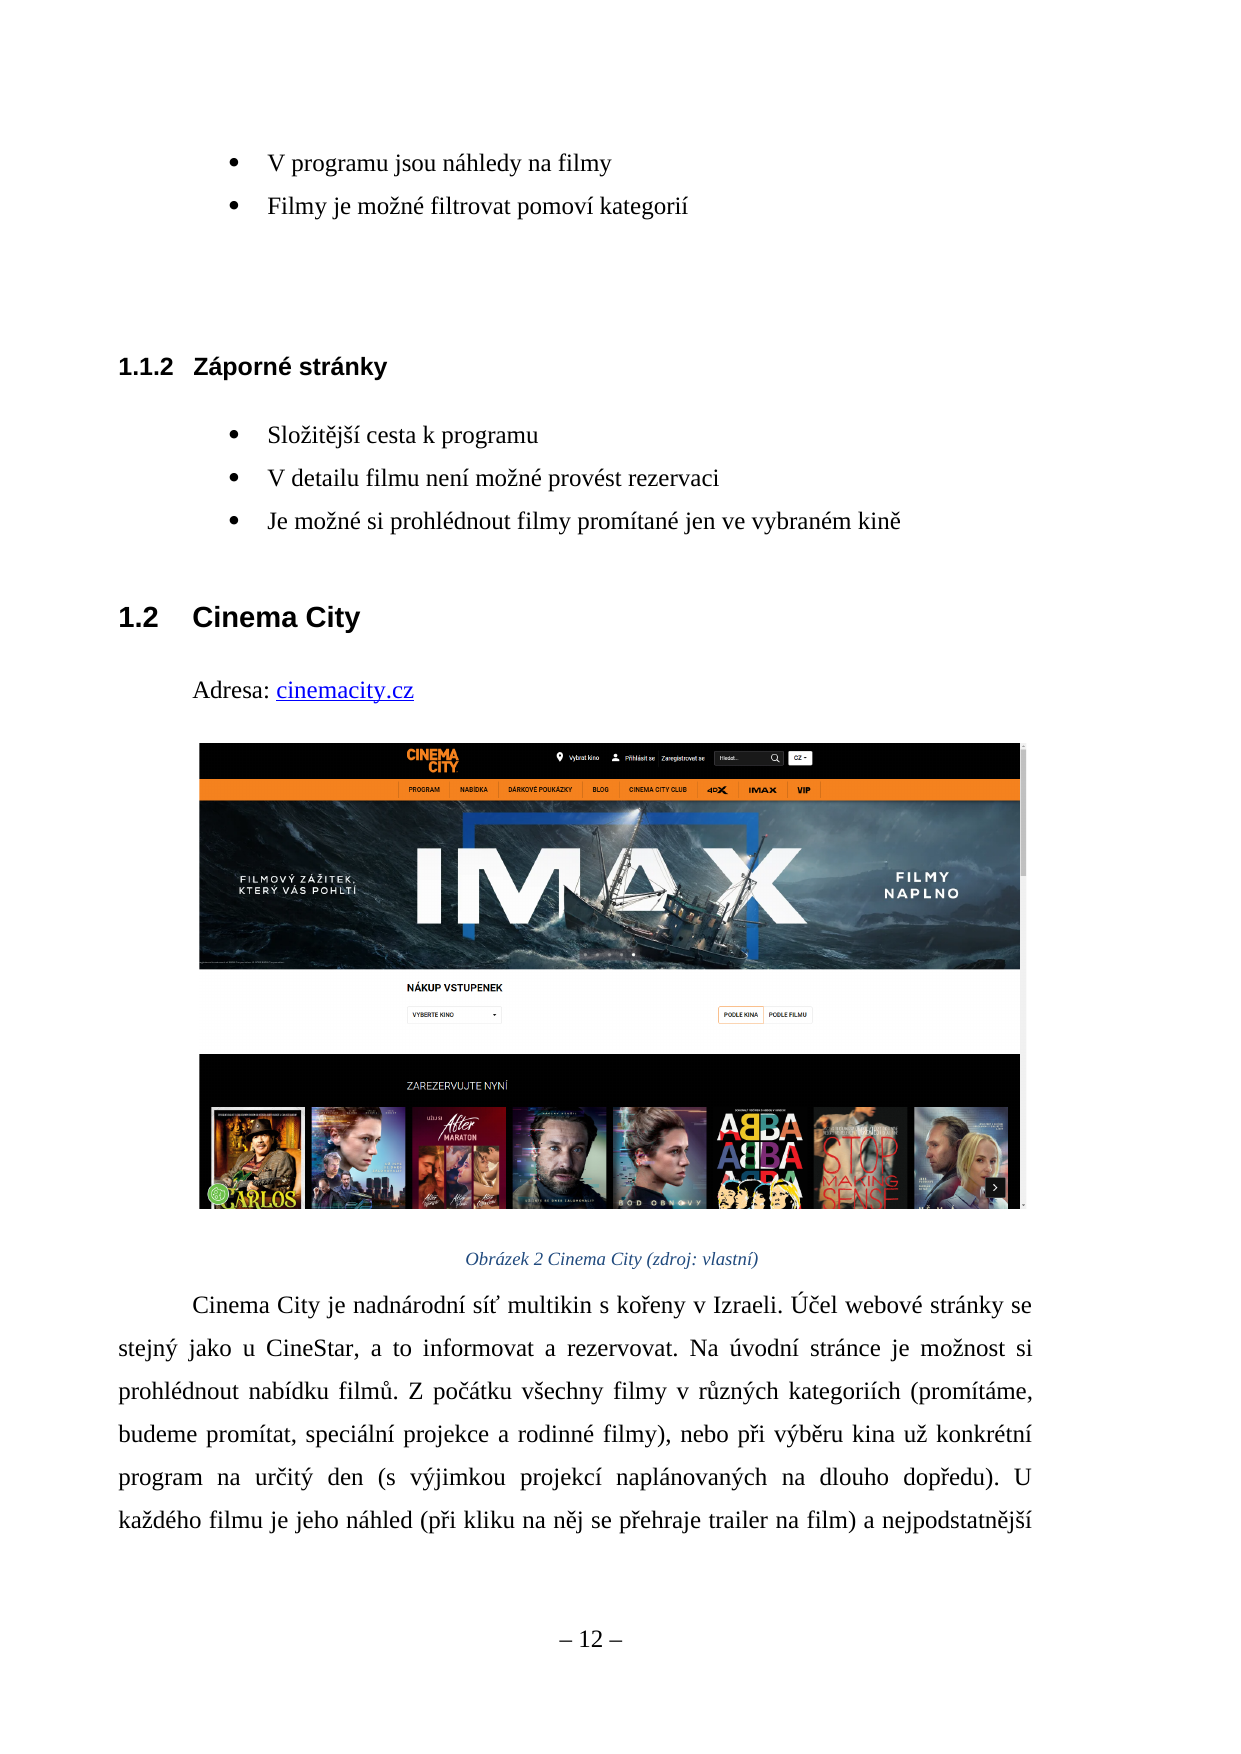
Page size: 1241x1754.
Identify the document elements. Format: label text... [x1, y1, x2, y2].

text Obrázek 2 Cinema City (zdroj: vlastní) [118, 1248, 1033, 1269]
list Je možné si prohlédnout filmy promítané jen ve vybraném kině [229, 506, 1033, 535]
subtitle Cinema City [118, 599, 1033, 633]
list V detailu filmu není možné provést rezervaci [229, 463, 1033, 492]
list V programu jsou náhledy na filmy [229, 148, 1033, 176]
text Adresa: cinemacity.cz [118, 675, 1033, 704]
picture [199, 743, 1027, 1209]
list Filmy je možné filtrovat pomoví kategorií [229, 191, 1033, 219]
list Složitější cesta k programu [229, 420, 1033, 449]
subtitle Záporné stránky [118, 352, 1033, 381]
